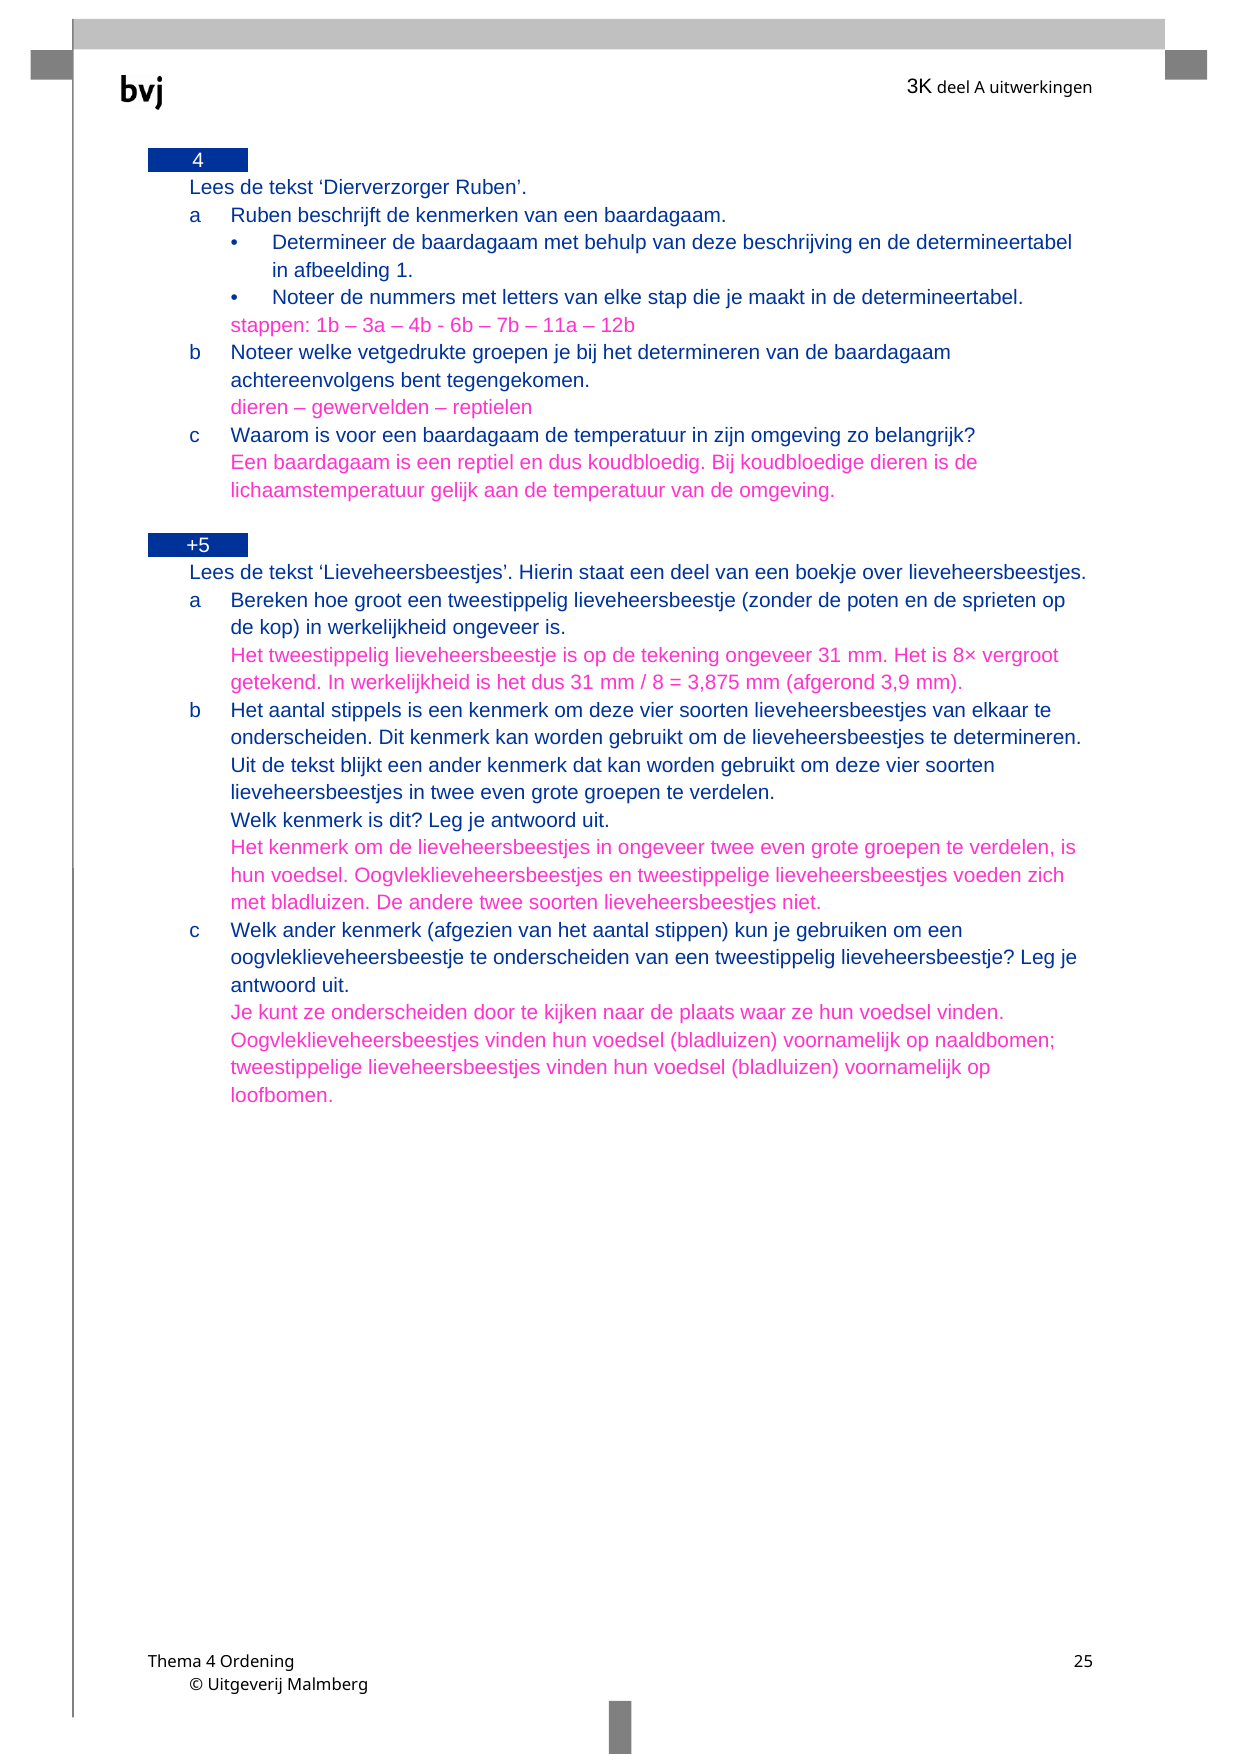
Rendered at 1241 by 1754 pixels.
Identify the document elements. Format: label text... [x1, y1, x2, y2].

text Welk kenmerk is dit? Leg je antwoord uit. [230, 808, 1092, 832]
text • Noteer de nummers met letters van elke stap die je maakt in de determineertabel. [230, 285, 1092, 309]
text b Noteer welke vetgedrukte groepen je bij het determineren van de baardagaam achtereenvolgens bent tegengekomen. [189, 340, 1092, 392]
text stappen: 1b – 3a – 4b - 6b – 7b – 11a – 12b [230, 313, 1092, 337]
text dieren – gewervelden – reptielen [230, 395, 1092, 419]
text • Determineer de baardagaam met behulp van deze beschrijving en de determineertabel in afbeelding 1. [230, 230, 1092, 282]
text Het tweestippelig lieveheersbeestje is op de tekening ongeveer 31 mm. Het is 8× vergroot getekend. In werkelijkheid is het dus 31 mm / 8 = 3,875 mm (afgerond 3,9 mm). [230, 643, 1092, 694]
text c Waarom is voor een baardagaam de temperatuur in zijn omgeving zo belangrijk? [189, 423, 1092, 447]
text Lees de tekst ‘Dierverzorger Ruben’. [189, 175, 1092, 199]
text b Het aantal stippels is een kenmerk om deze vier soorten lieveheersbeestjes van elkaar te onderscheiden. Dit kenmerk kan worden gebruikt om de lieveheersbeestjes te determineren. [189, 698, 1092, 749]
text 4 [148, 148, 248, 172]
text Het kenmerk om de lieveheersbeestjes in ongeveer twee even grote groepen te verdelen, is hun voedsel. Oogvleklieveheersbeestjes en tweestippelige lieveheersbeestjes voeden zich met bladluizen. De andere twee soorten lieveheersbeestjes niet. [230, 835, 1092, 914]
text Een baardagaam is een reptiel en dus koudbloedig. Bij koudbloedige dieren is de lichaamstemperatuur gelijk aan de temperatuur van de omgeving. [230, 450, 1092, 502]
text Je kunt ze onderscheiden door te kijken naar de plaats waar ze hun voedsel vinden. Oogvleklieveheersbeestjes vinden hun voedsel (bladluizen) voornamelijk op naaldbomen; tweestippelige lieveheersbeestjes vinden hun voedsel (bladluizen) voornamelijk op loofbomen. [230, 1000, 1092, 1107]
text c Welk ander kenmerk (afgezien van het aantal stippen) kun je gebruiken om een oogvleklieveheersbeestje te onderscheiden van een tweestippelig lieveheersbeestje? Leg je antwoord uit. [189, 918, 1092, 997]
text a Bereken hoe groot een tweestippelig lieveheersbeestje (zonder de poten en de sprieten op de kop) in werkelijkheid ongeveer is. [189, 588, 1092, 639]
picture [121, 75, 162, 110]
text +5 [148, 533, 248, 557]
text Uit de tekst blijkt een ander kenmerk dat kan worden gebruikt om deze vier soorten lieveheersbeestjes in twee even grote groepen te verdelen. [230, 753, 1092, 804]
text a Ruben beschrijft de kenmerken van een baardagaam. [189, 203, 1092, 227]
text Lees de tekst ‘Lieveheersbeestjes’. Hierin staat een deel van een boekje over lieveheersbeestjes. [189, 560, 1092, 584]
